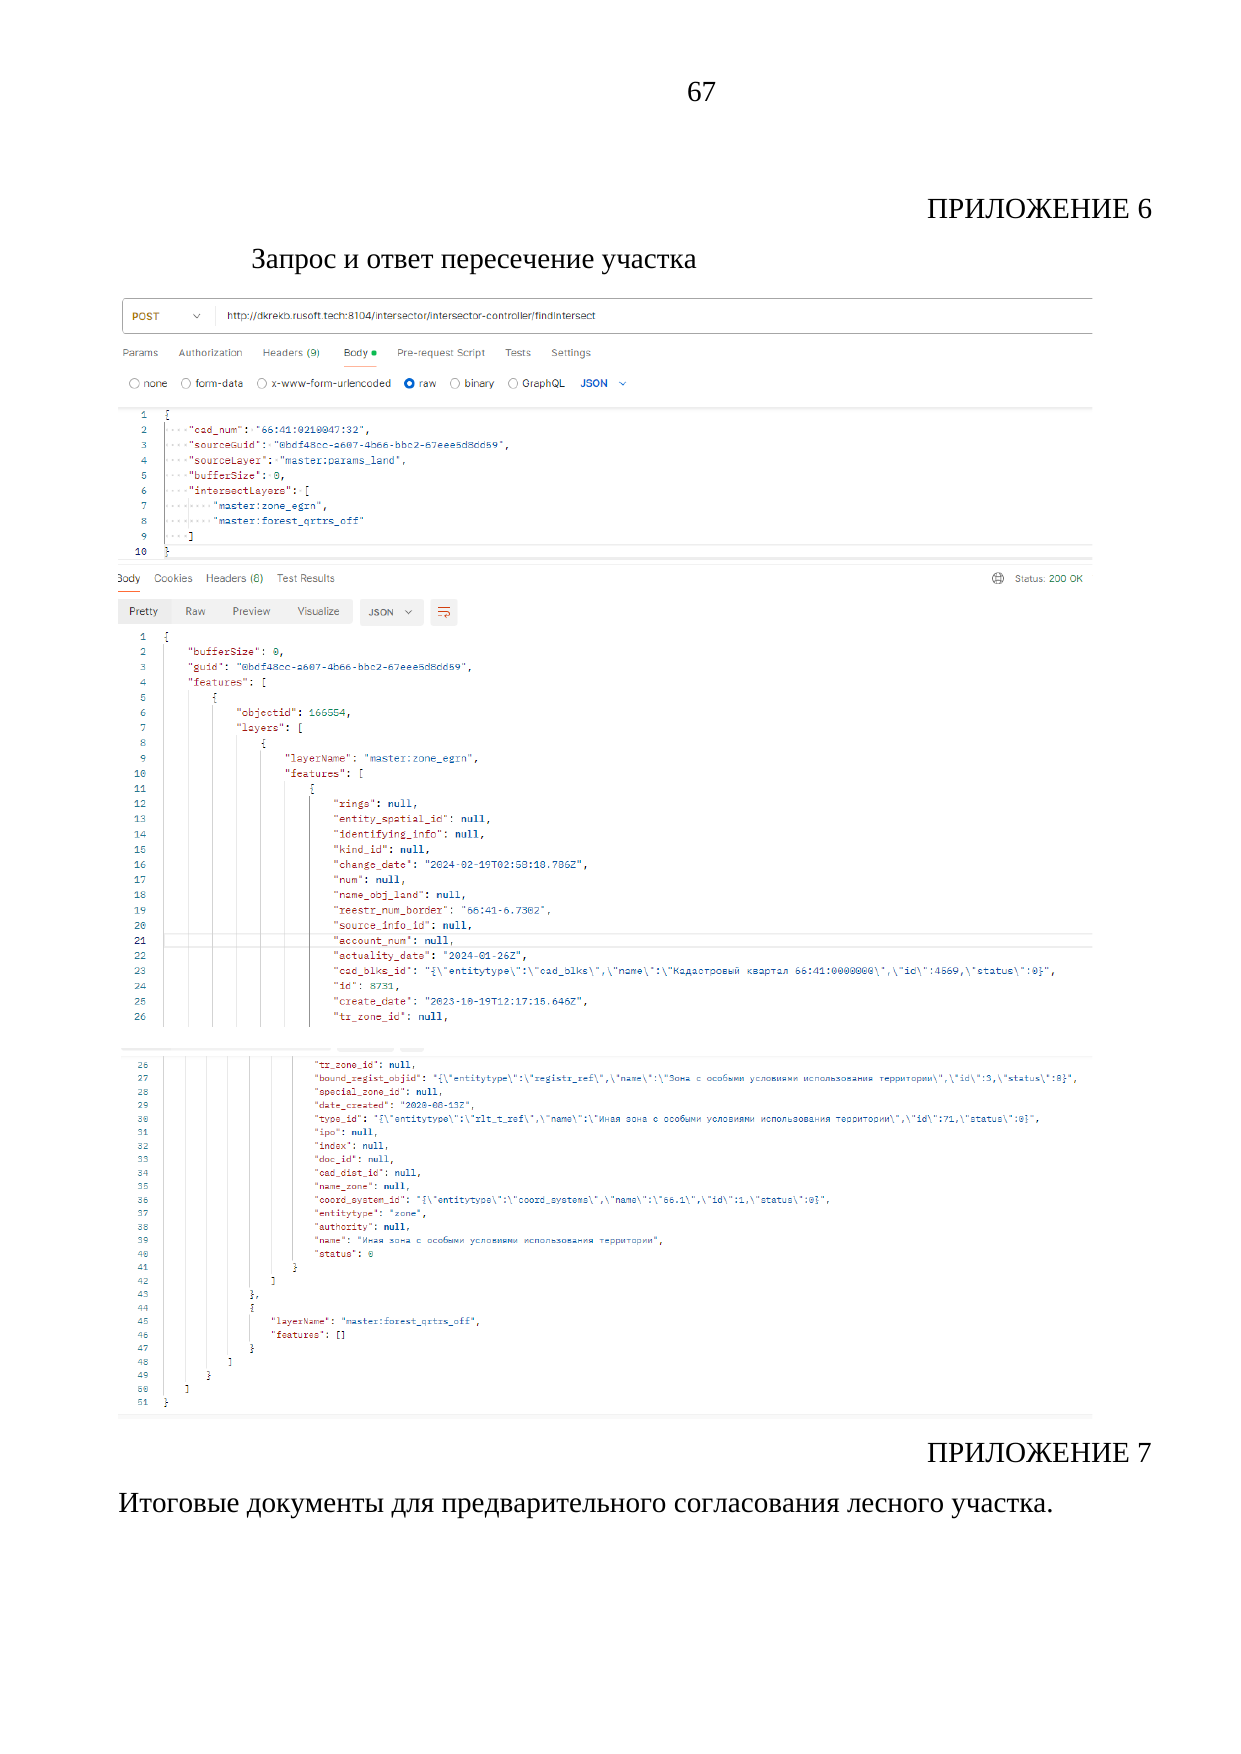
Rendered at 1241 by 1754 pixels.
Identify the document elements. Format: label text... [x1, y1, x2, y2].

text ПРИЛОЖЕНИЕ 7 [118, 1435, 1152, 1469]
text Запрос и ответ пересечение участка [177, 241, 1152, 275]
picture [118, 1048, 1093, 1419]
picture [118, 291, 1093, 1032]
text ПРИЛОЖЕНИЕ 6 [177, 191, 1152, 225]
text Итоговые документы для предварительного согласования лесного участка. [118, 1485, 1152, 1519]
